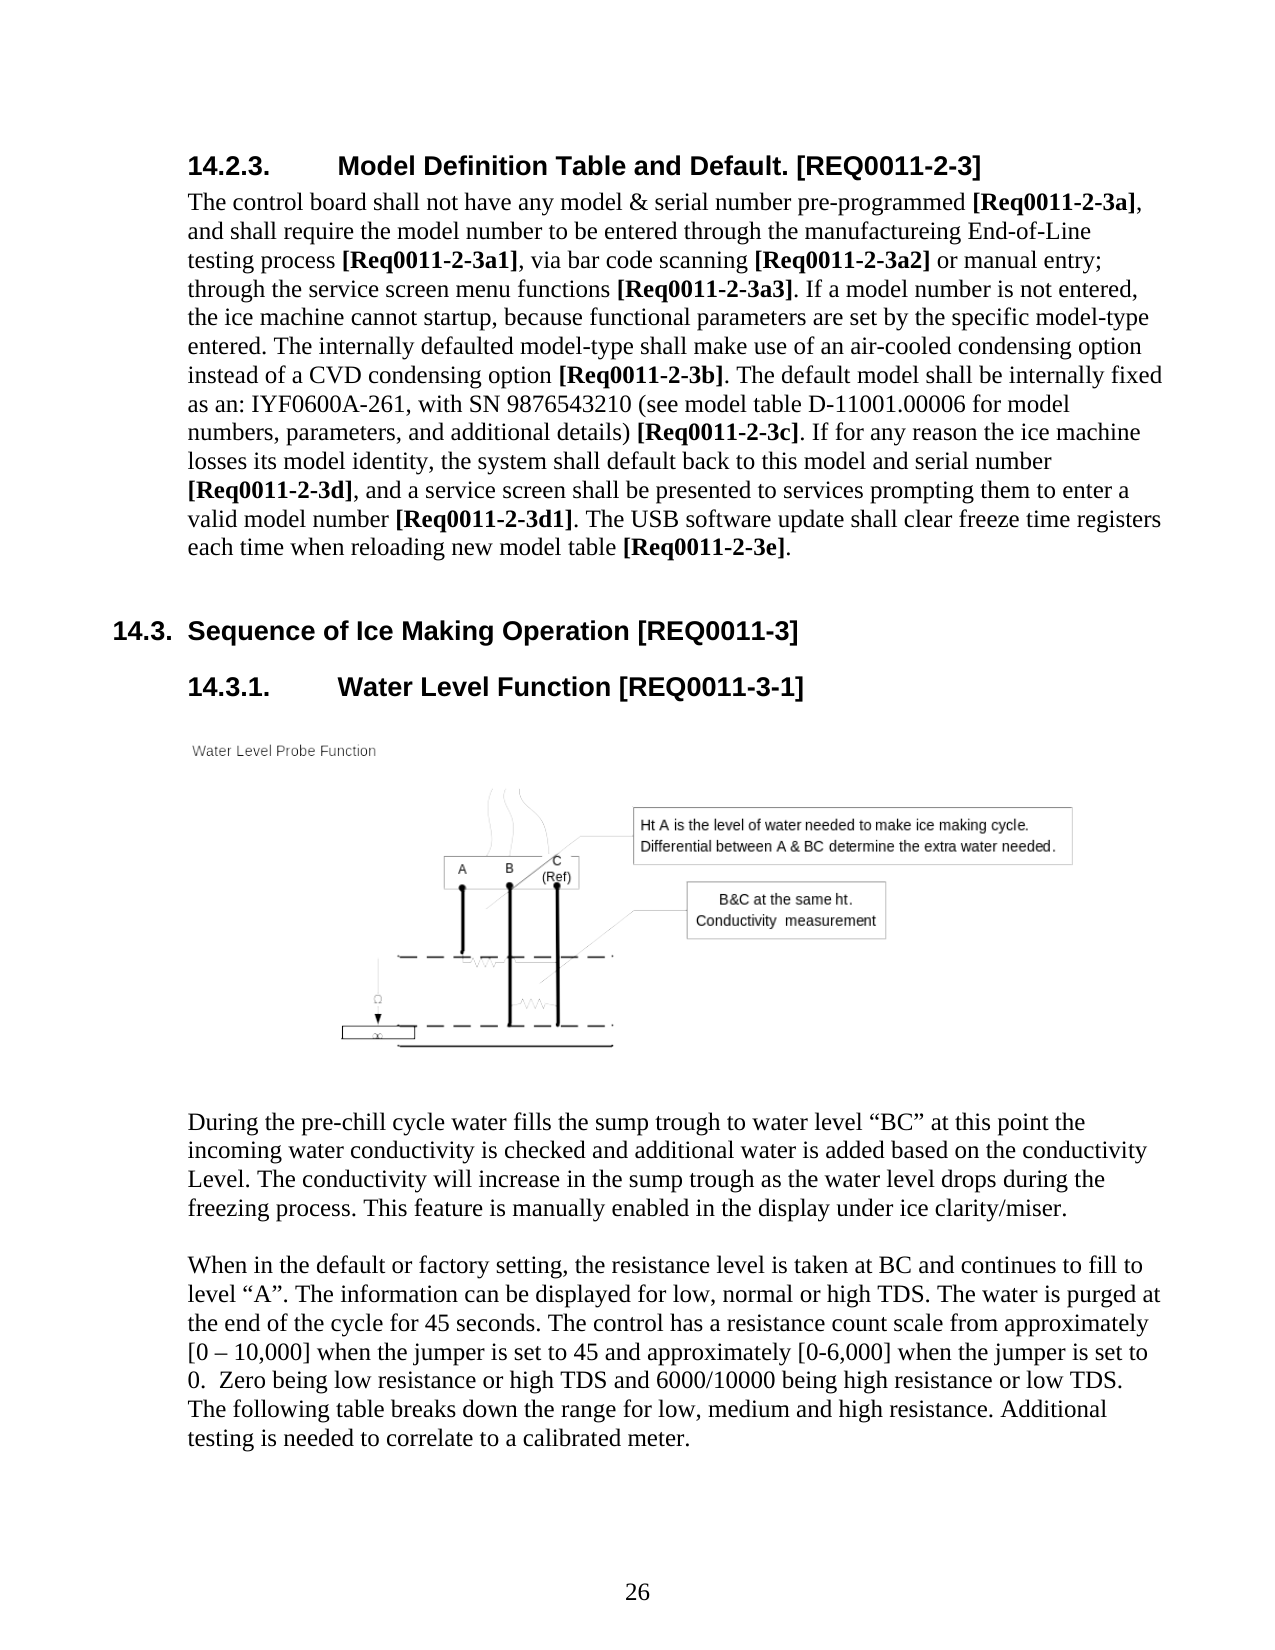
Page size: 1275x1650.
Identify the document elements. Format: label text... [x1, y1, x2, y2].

subtitle Water Level Function [REQ0011-3-1] [187, 671, 1162, 702]
text During the pre-chill cycle water fills the sump trough to water level “BC” at this point the incoming water conductivity is checked and additional water is added based on the conductivity Level. The conductivity will increase in the sump trough as the water level drops during the freezing process. This feature is manually enabled in the display under ice clarity/miser. [187, 1107, 1162, 1222]
subtitle Model Definition Table and Default. [REQ0011-2-3] [187, 150, 1162, 181]
text When in the default or factory setting, the resistance level is taken at BC and continues to fill to level “A”. The information can be displayed for low, normal or high TDS. The water is purged at the end of the cycle for 45 seconds. The control has a resistance count scale from approximately [0 – 10,000] when the jumper is set to 45 and approximately [0-6,000] when the jumper is set to 0. Zero being low resistance or high TDS and 6000/10000 being high resistance or low TDS. The following table breaks down the range for low, medium and high resistance. Additional testing is needed to correlate to a calibrated meter. [187, 1250, 1162, 1452]
subtitle Sequence of Ice Making Operation [REQ0011-3] [112, 615, 1162, 646]
text The control board shall not have any model & serial number pre-programmed [Req0011-2-3a], and shall require the model number to be entered through the manufactureing End-of-Line testing process [Req0011-2-3a1], via bar code scanning [Req0011-2-3a2] or manual entry; through the service screen menu functions [Req0011-2-3a3]. If a model number is not entered, the ice machine cannot startup, because functional parameters are set by the specific model-type entered. The internally defaulted model-type shall make use of an air-cooled condensing option instead of a CVD condensing option [Req0011-2-3b]. The default model shall be internally fixed as an: IYF0600A-261, with SN 9876543210 (see model table D-11001.00006 for model numbers, parameters, and additional details) [Req0011-2-3c]. If for any reason the ice machine losses its model identity, the system shall default back to this model and serial number [Req0011-2-3d], and a service screen shall be presented to services prompting them to enter a valid model number [Req0011-2-3d1]. The USB software update shall clear freeze time registers each time when reloading new model table [Req0011-2-3e]. [187, 187, 1162, 561]
